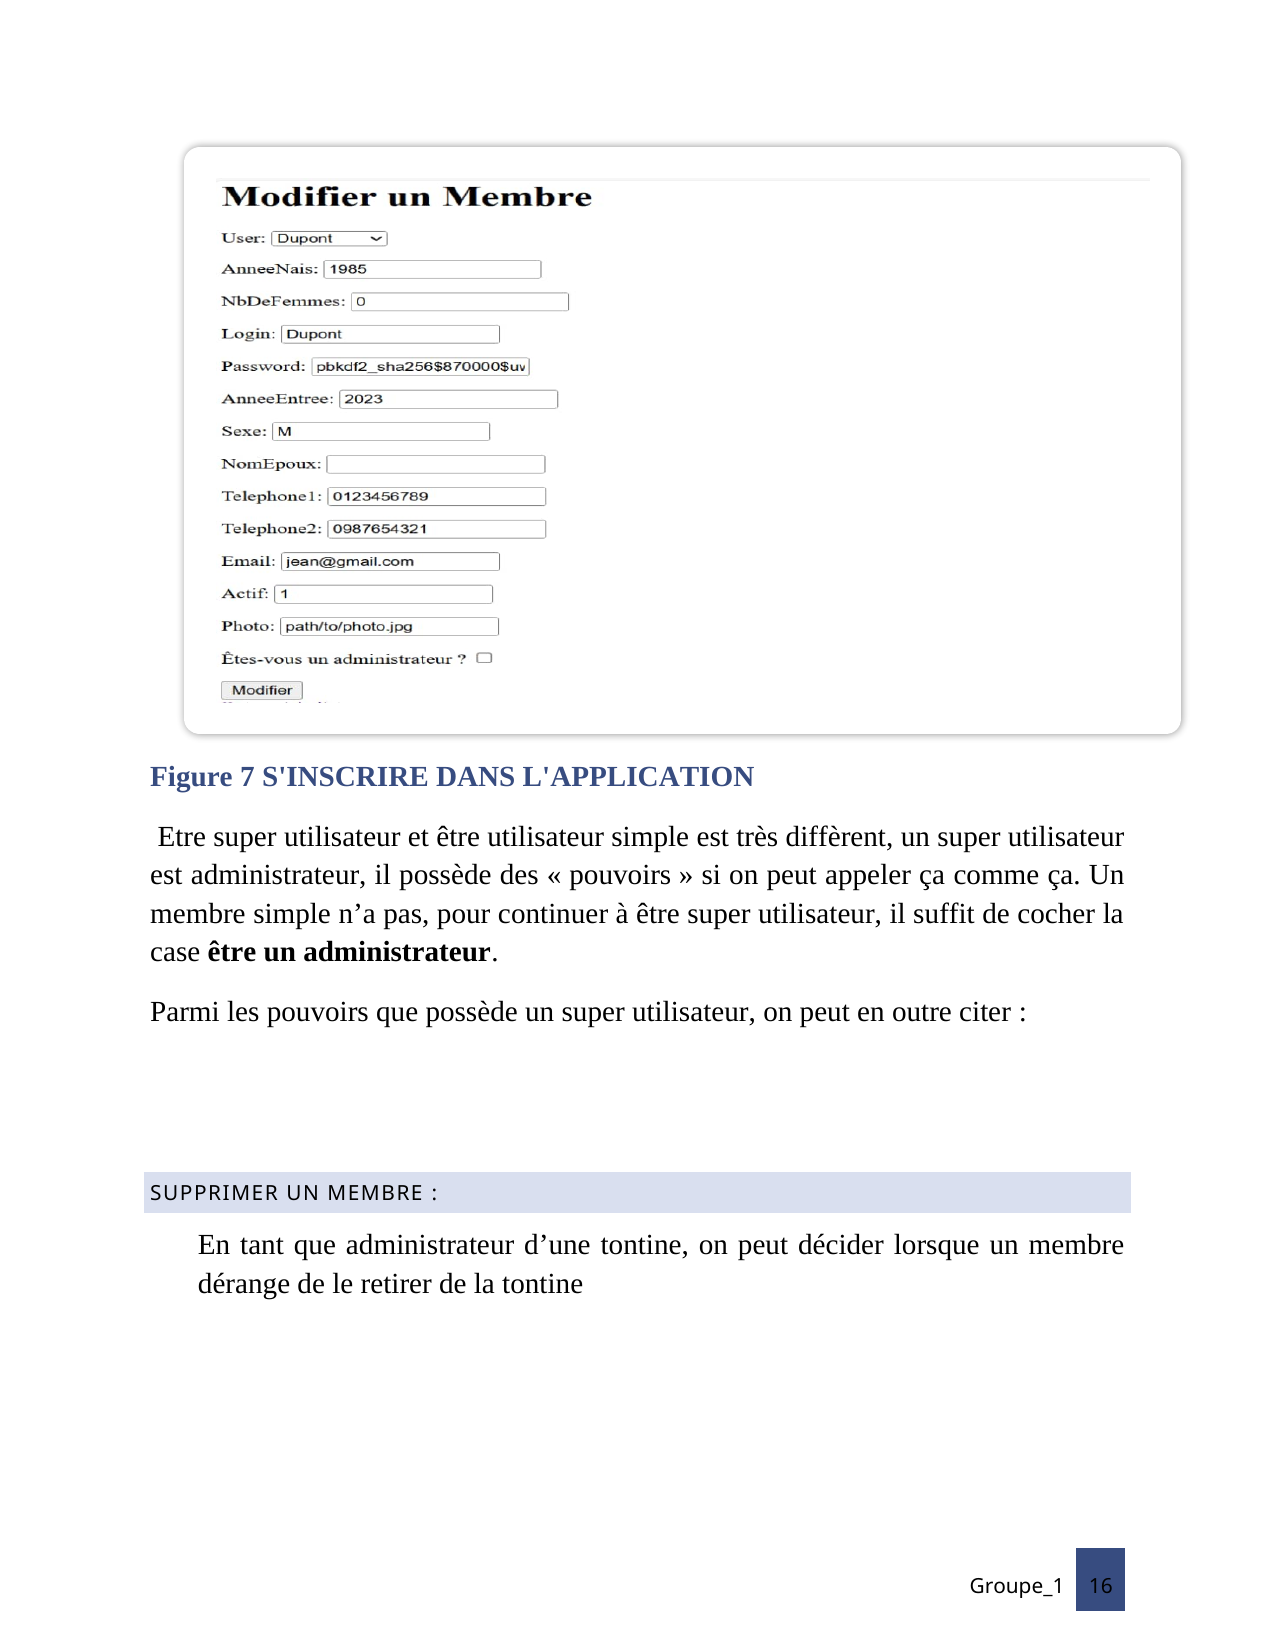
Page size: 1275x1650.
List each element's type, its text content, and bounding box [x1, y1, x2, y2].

text Parmi les pouvoirs que possède un super utilisateur, on peut en outre citer : [150, 994, 1125, 1027]
text Figure 7 S'INSCRIRE DANS L'APPLICATION [150, 759, 1125, 793]
text En tant que administrateur d’une tontine, on peut décider lorsque un membre dérange de le retirer de la tontine [198, 1227, 1125, 1299]
subtitle Supprimer un membre : [150, 1178, 1125, 1207]
text Etre super utilisateur et être utilisateur simple est très diffèrent, un super utilisateur est administrateur, il possède des « pouvoirs » si on peut appeler ça comme ça. Un membre simple n’a pas, pour continuer à être super utilisateur, il suffit de cocher la case être un administrateur. [150, 819, 1125, 968]
picture [216, 178, 1150, 703]
